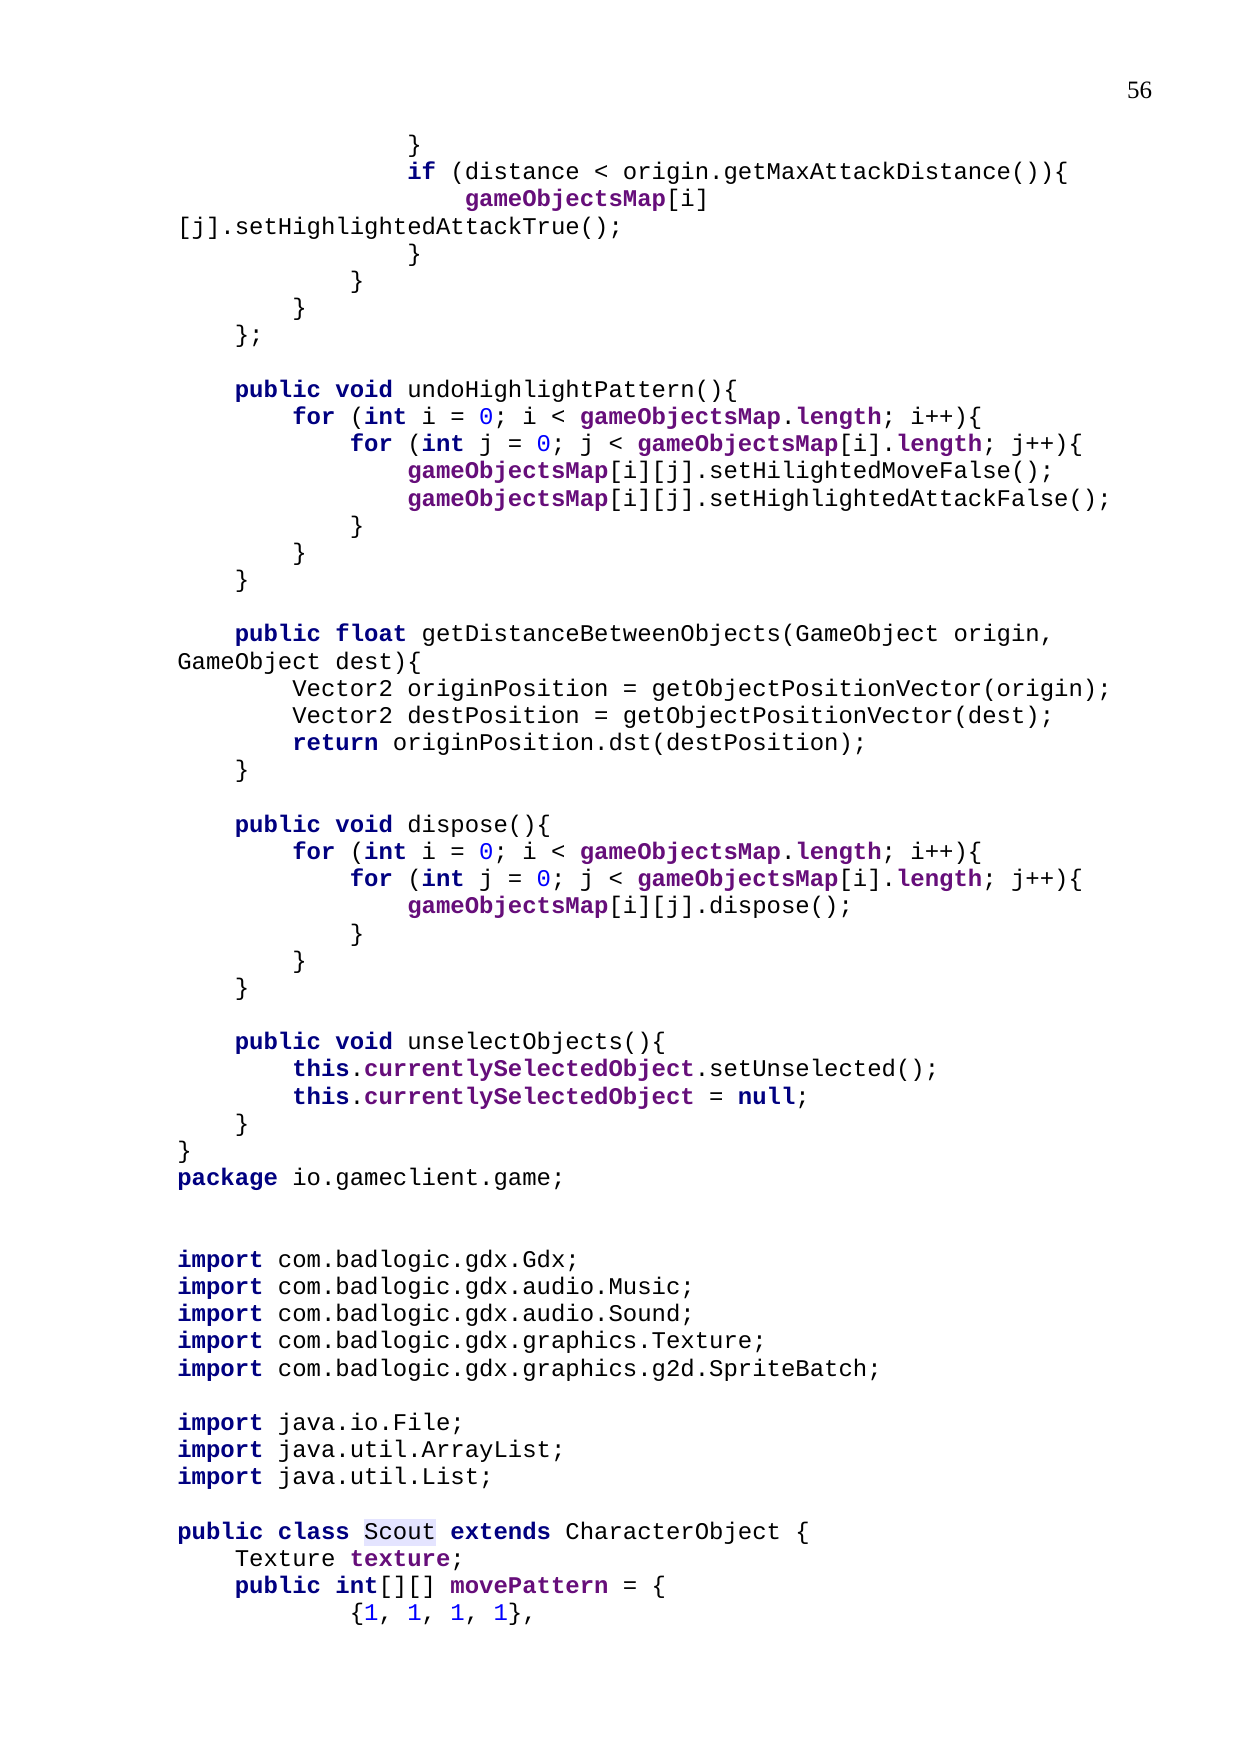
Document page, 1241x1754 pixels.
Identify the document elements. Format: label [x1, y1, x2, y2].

text [177, 1166, 1152, 1628]
text [177, 132, 1152, 1166]
